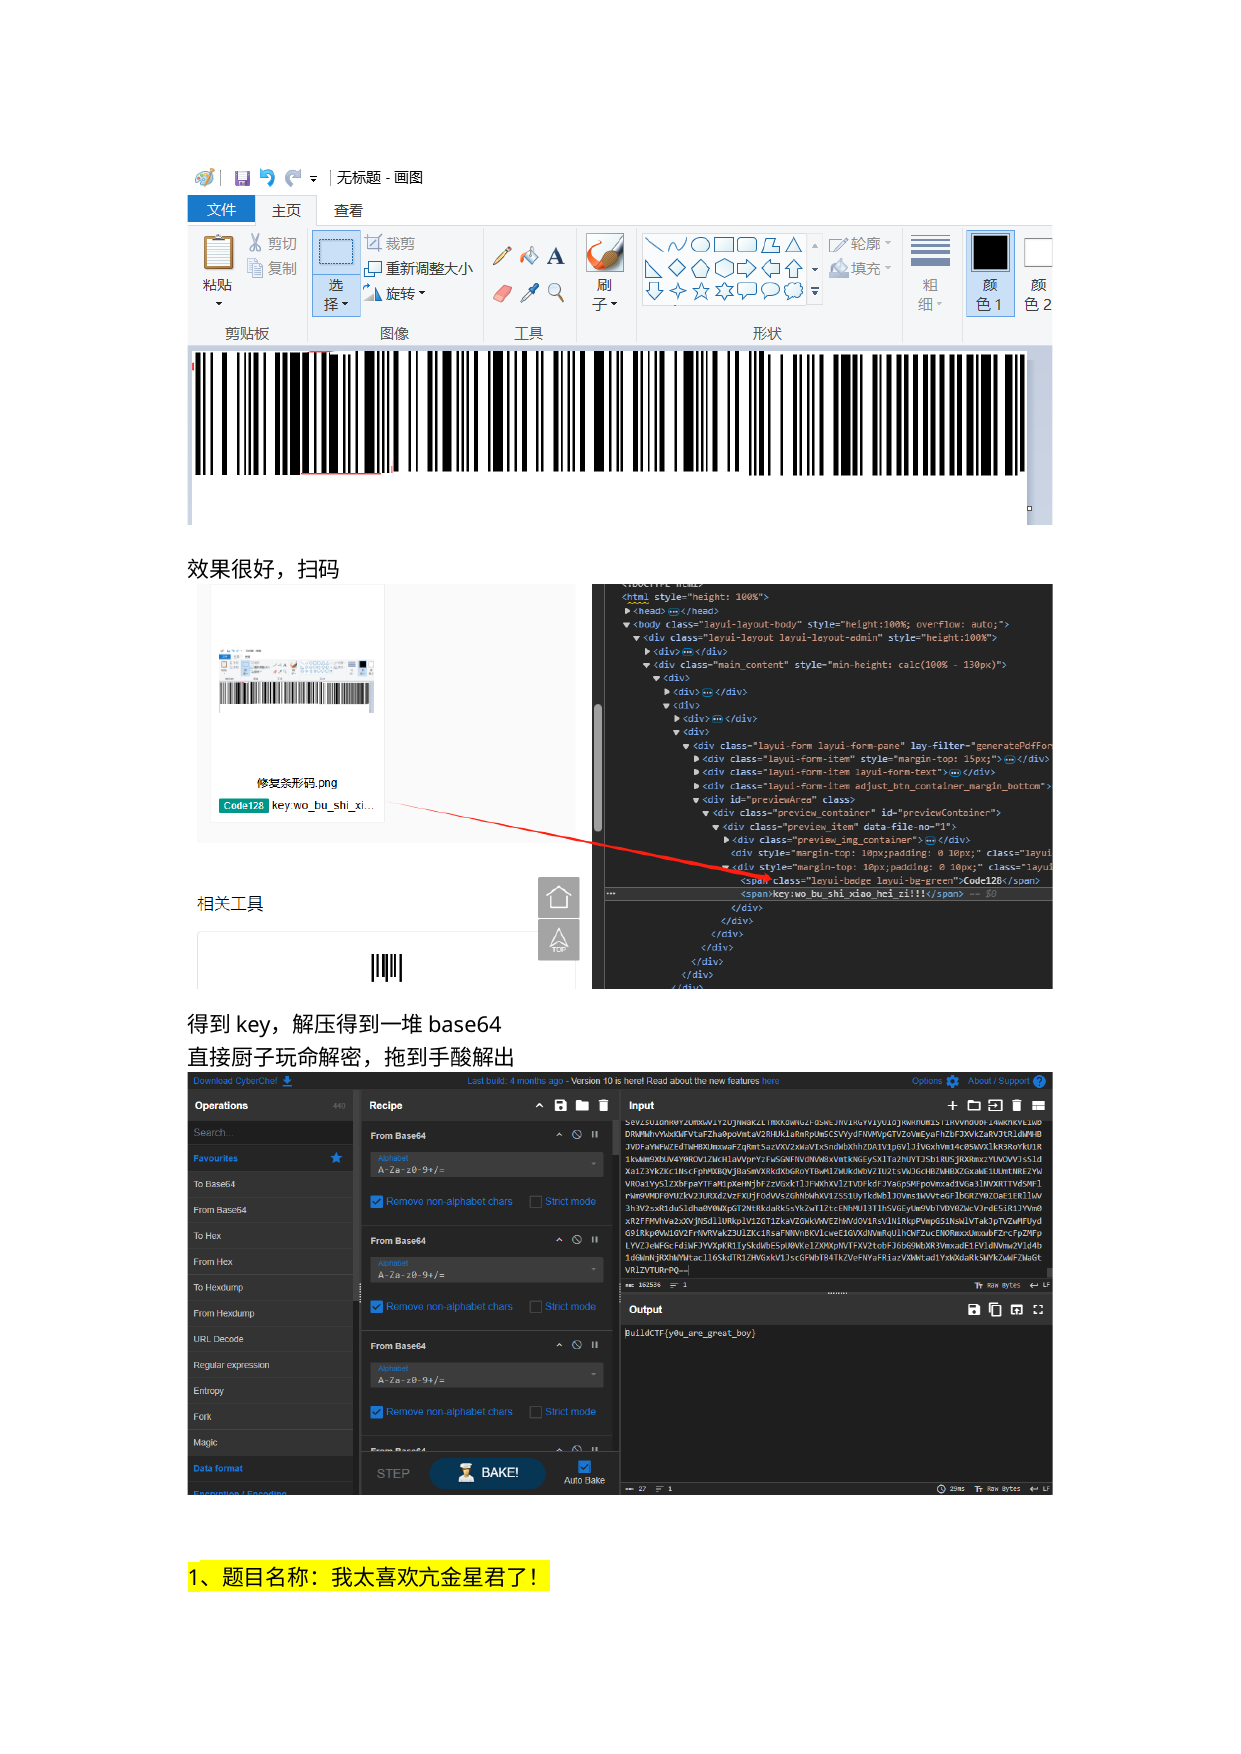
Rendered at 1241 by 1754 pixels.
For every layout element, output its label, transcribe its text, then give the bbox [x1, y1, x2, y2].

text 直接厨子玩命解密，拖到手酸解出 [187, 1039, 1053, 1072]
picture [187, 584, 1053, 989]
picture [187, 1072, 1053, 1495]
text 效果很好，扫码 [187, 552, 1053, 584]
text 1、题目名称：我太喜欢亢金星君了！ [187, 1559, 1053, 1592]
picture [187, 162, 1053, 525]
text 得到key，解压得到一堆base64 [187, 1007, 1053, 1039]
